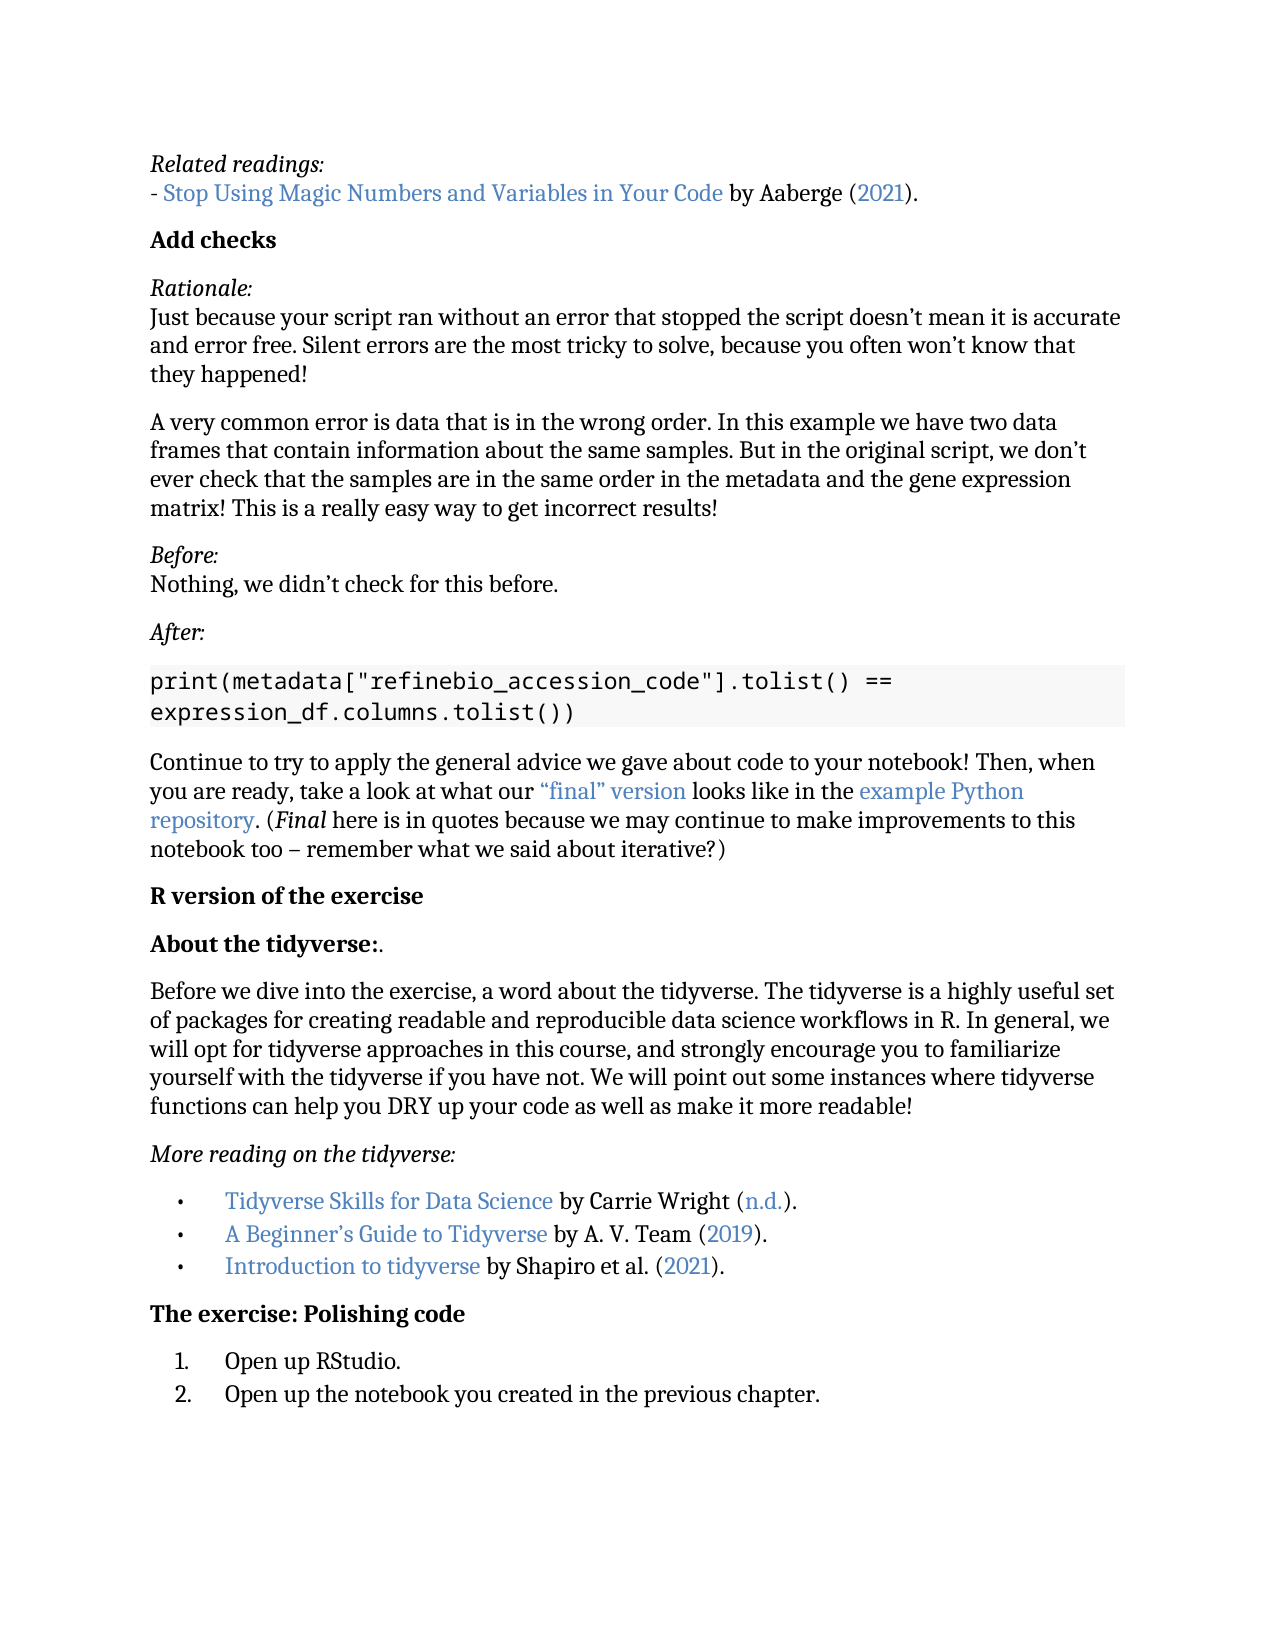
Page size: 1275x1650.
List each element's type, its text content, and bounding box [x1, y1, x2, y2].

text About the tidyverse:. [150, 929, 1125, 958]
list Open up the notebook you created in the previous chapter. [175, 1379, 1125, 1437]
text R version of the exercise [150, 882, 1125, 911]
list A Beginner’s Guide to Tidyverse by A. V. Team (2019). [175, 1219, 1125, 1248]
text print(metadata["refinebio_accession_code"].tolist() == expression_df.columns.tolist()) [150, 665, 1125, 727]
text Add checks [150, 226, 1125, 255]
text After: [150, 617, 1125, 646]
text Continue to try to apply the general advice we gave about code to your notebook! Then, when you are ready, take a look at what our “final” version looks like in the example Python repository. (Final here is in quotes because we may continue to make improvements to this notebook too – remember what we said about iterative?) [150, 748, 1125, 863]
text Related readings: - Stop Using Magic Numbers and Variables in Your Code by Aaberge (2021). [150, 150, 1125, 207]
list Tidyverse Skills for Data Science by Carrie Wright (n.d.). [175, 1187, 1125, 1216]
list Open up RStudio. [175, 1347, 1125, 1376]
text Before: Nothing, we didn’t check for this before. [150, 541, 1125, 599]
text Rationale: Just because your script ran without an error that stopped the script doesn’t mean it is accurate and error free. Silent errors are the most tricky to solve, because you often won’t know that they happened! [150, 274, 1125, 389]
list Introduction to tidyverse by Shapiro et al. (2021). [175, 1252, 1125, 1281]
text The exercise: Polishing code [150, 1299, 1125, 1328]
text More reading on the tidyverse: [150, 1139, 1125, 1168]
text Before we dive into the exercise, a word about the tidyverse. The tidyverse is a highly useful set of packages for creating readable and reproducible data science workflows in R. In general, we will opt for tidyverse approaches in this course, and strongly encourage you to familiarize yourself with the tidyverse if you have not. We will point out some instances where tidyverse functions can help you DRY up your code as well as make it more readable! [150, 977, 1125, 1121]
text A very common error is data that is in the wrong order. In this example we have two data frames that contain information about the same samples. But in the original script, we don’t ever check that the samples are in the same order in the metadata and the gene expression matrix! This is a really easy way to get incorrect results! [150, 407, 1125, 522]
